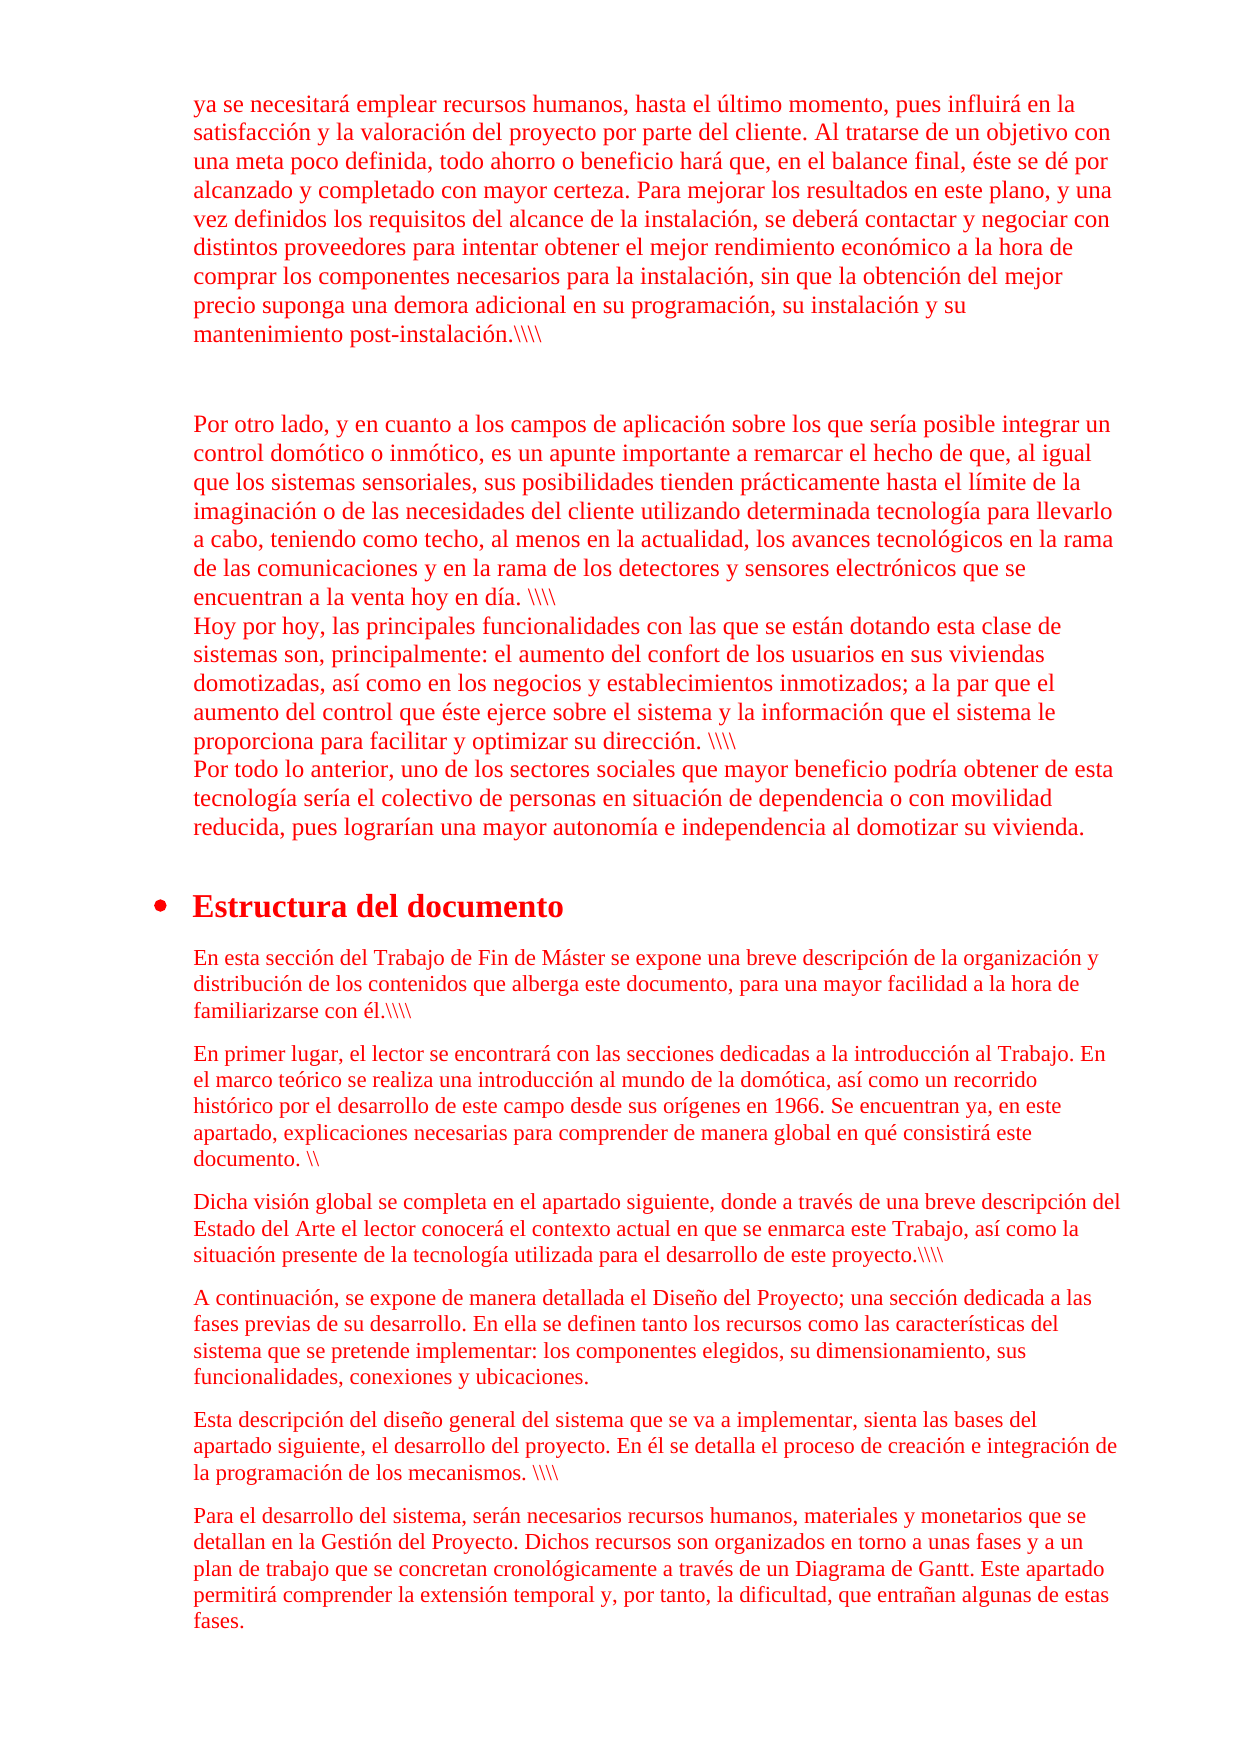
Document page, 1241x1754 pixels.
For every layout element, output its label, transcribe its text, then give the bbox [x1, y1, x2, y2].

text Por todo lo anterior, uno de los sectores sociales que mayor beneficio podría obtener de esta tecnología sería el colectivo de personas en situación de dependencia o con movilidad reducida, pues lograrían una mayor autonomía e independencia al domotizar su vivienda. [193, 754, 1122, 841]
text En esta sección del Trabajo de Fin de Máster se expone una breve descripción de la organización y distribución de los contenidos que alberga este documento, para una mayor facilidad a la hora de familiarizarse con él.\\\\ [193, 944, 1122, 1023]
list Estructura del documento [154, 886, 1122, 924]
text Esta descripción del diseño general del sistema que se va a implementar, sienta las bases del apartado siguiente, el desarrollo del proyecto. En él se detalla el proceso de creación e integración de la programación de los mecanismos. \\\\ [193, 1406, 1122, 1485]
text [193, 89, 1122, 347]
text Dicha visión global se completa en el apartado siguiente, donde a través de una breve descripción del Estado del Arte el lector conocerá el contexto actual en que se enmarca este Trabajo, así como la situación presente de la tecnología utilizada para el desarrollo de este proyecto.\\\\ [193, 1188, 1122, 1267]
text Por otro lado, y en cuanto a los campos de aplicación sobre los que sería posible integrar un control domótico o inmótico, es un apunte importante a remarcar el hecho de que, al igual que los sistemas sensoriales, sus posibilidades tienden prácticamente hasta el límite de la imaginación o de las necesidades del cliente utilizando determinada tecnología para llevarlo a cabo, teniendo como techo, al menos en la actualidad, los avances tecnológicos en la rama de las comunicaciones y en la rama de los detectores y sensores electrónicos que se encuentran a la venta hoy en día. \\\\ [193, 409, 1122, 611]
text A continuación, se expone de manera detallada el Diseño del Proyecto; una sección dedicada a las fases previas de su desarrollo. En ella se definen tanto los recursos como las características del sistema que se pretende implementar: los componentes elegidos, su dimensionamiento, sus funcionalidades, conexiones y ubicaciones. [193, 1284, 1122, 1389]
text En primer lugar, el lector se encontrará con las secciones dedicadas a la introducción al Trabajo. En el marco teórico se realiza una introducción al mundo de la domótica, así como un recorrido histórico por el desarrollo de este campo desde sus orígenes en 1966. Se encuentran ya, en este apartado, explicaciones necesarias para comprender de manera global en qué consistirá este documento. \\ [193, 1040, 1122, 1172]
text Para el desarrollo del sistema, serán necesarios recursos humanos, materiales y monetarios que se detallan en la Gestión del Proyecto. Dichos recursos son organizados en torno a unas fases y a un plan de trabajo que se concretan cronológicamente a través de un Diagrama de Gantt. Este apartado permitirá comprender la extensión temporal y, por tanto, la dificultad, que entrañan algunas de estas fases. [193, 1502, 1122, 1634]
text Hoy por hoy, las principales funcionalidades con las que se están dotando esta clase de sistemas son, principalmente: el aumento del confort de los usuarios en sus viviendas domotizadas, así como en los negocios y establecimientos inmotizados; a la par que el aumento del control que éste ejerce sobre el sistema y la información que el sistema le proporciona para facilitar y optimizar su dirección. \\\\ [193, 611, 1122, 754]
